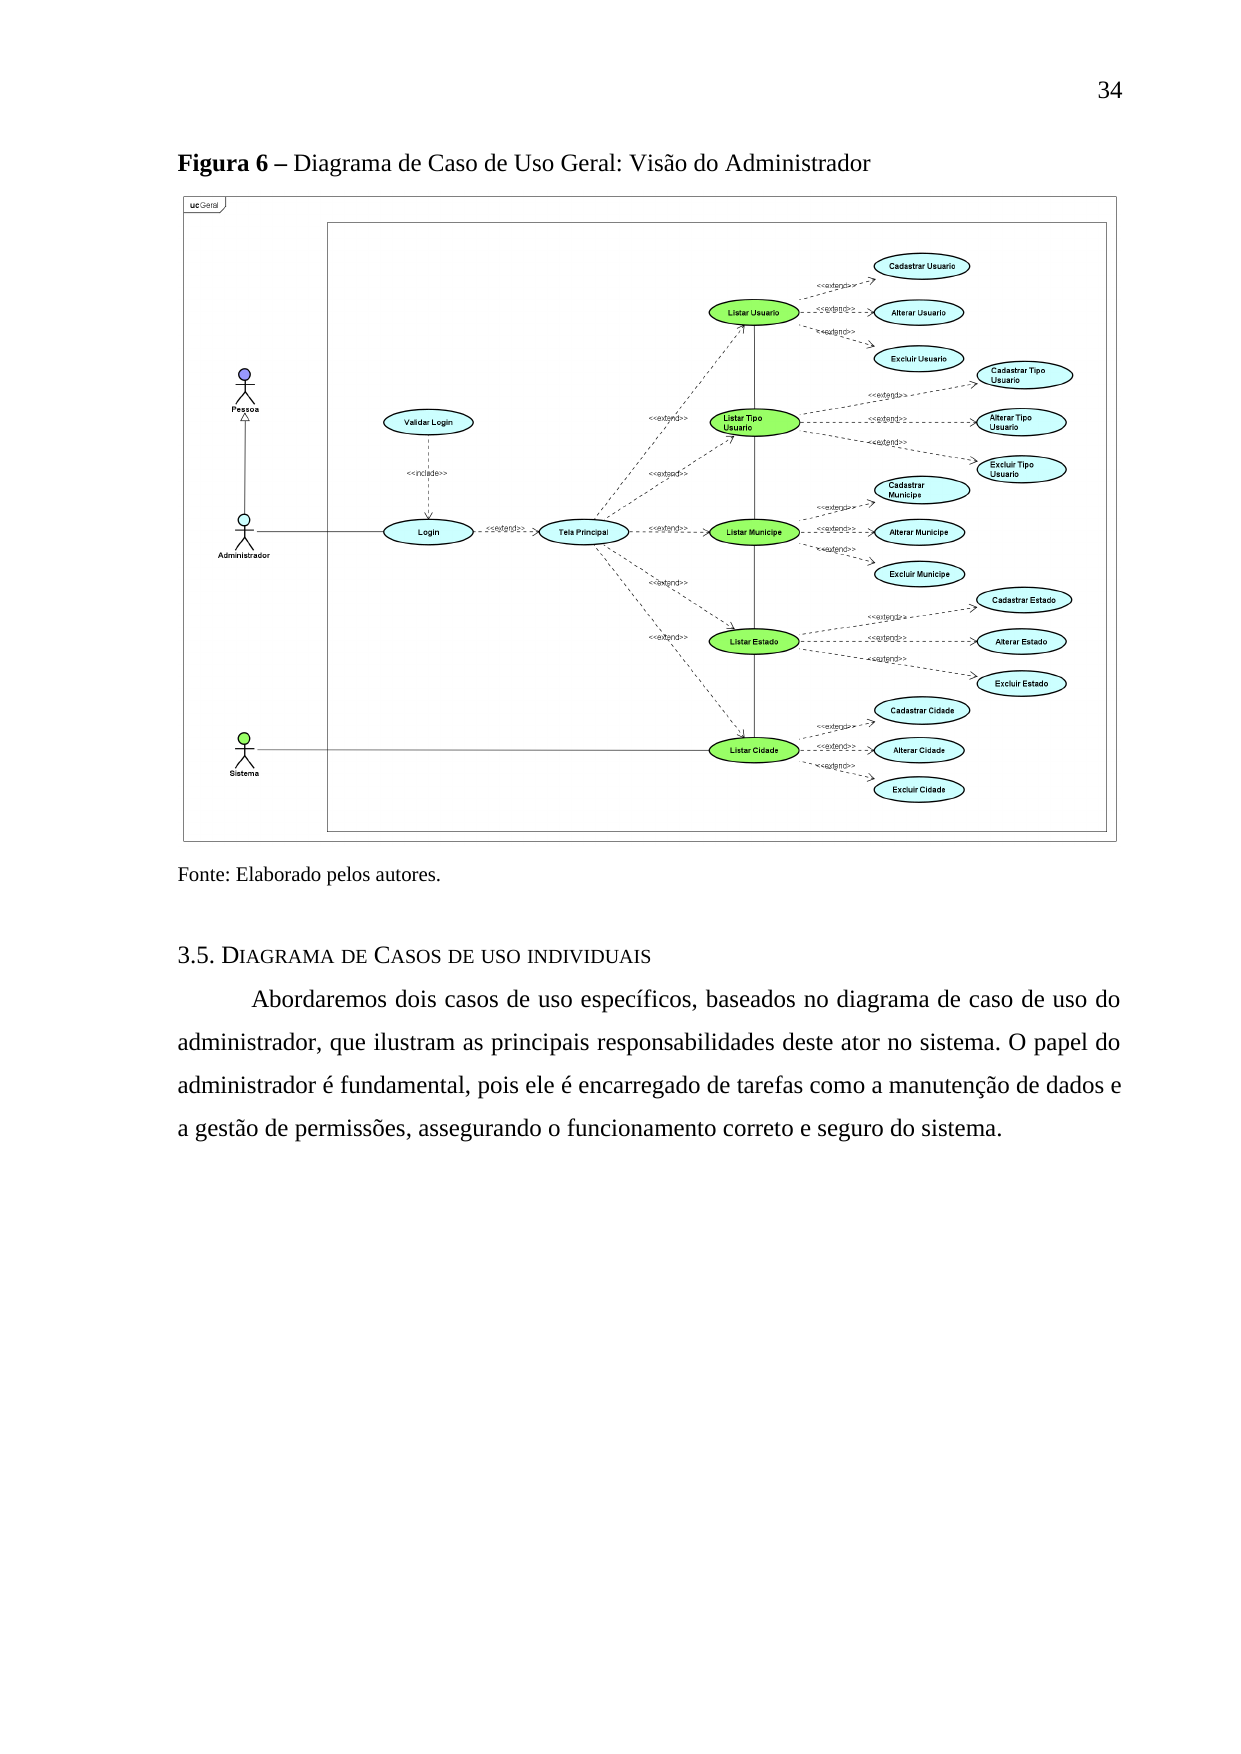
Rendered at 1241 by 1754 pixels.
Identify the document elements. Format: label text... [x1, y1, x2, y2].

subtitle 3.5. Diagrama de Casos de uso individuais [177, 941, 1122, 969]
picture [177, 190, 1122, 847]
text Abordaremos dois casos de uso específicos, baseados no diagrama de caso de uso do administrador, que ilustram as principais responsabilidades deste ator no sistema. O papel do administrador é fundamental, pois ele é encarregado de tarefas como a manutenção de dados e a gestão de permissões, assegurando o funcionamento correto e seguro do sistema. [177, 984, 1122, 1142]
text Fonte: Elaborado pelos autores. [177, 861, 1122, 886]
